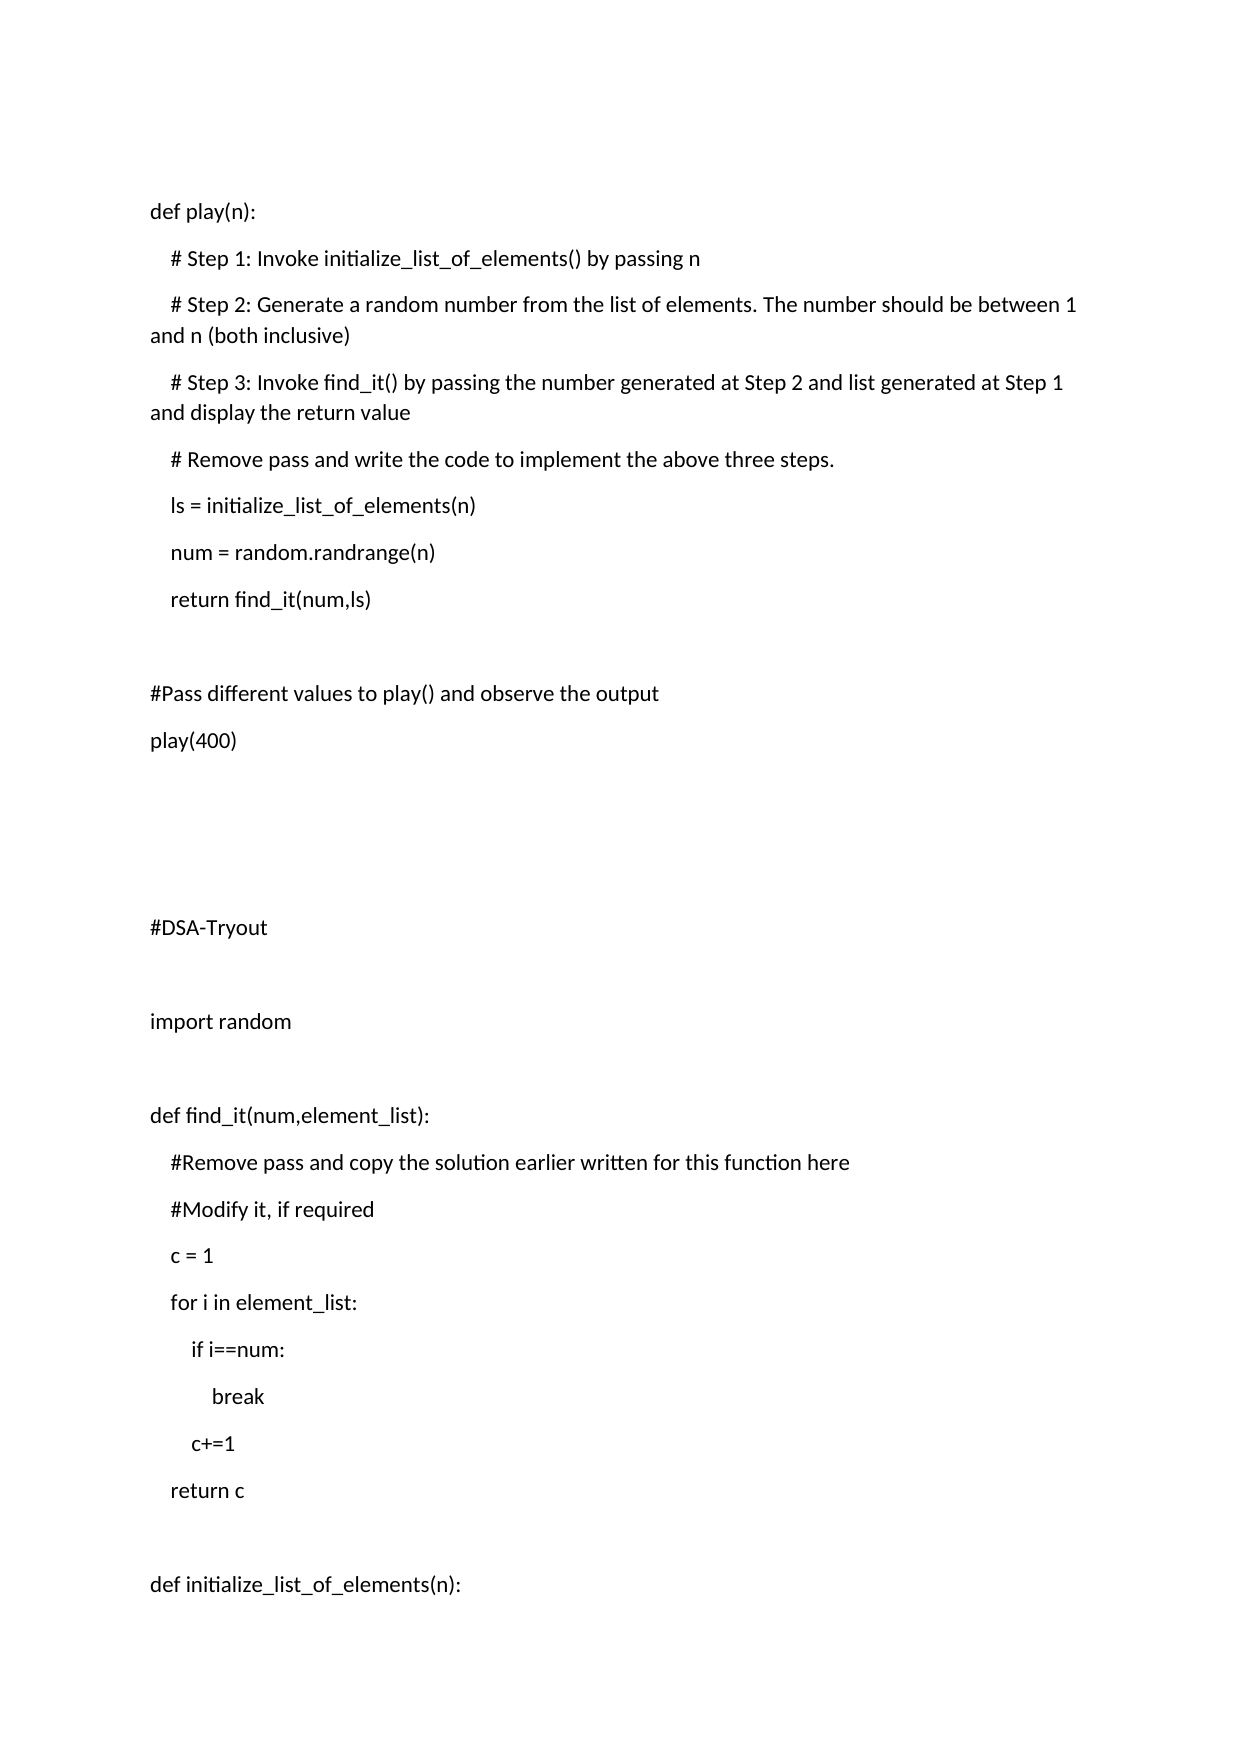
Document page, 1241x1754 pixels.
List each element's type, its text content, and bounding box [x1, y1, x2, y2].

text def play(n): [150, 197, 1090, 225]
text # Step 1: Invoke initialize_list_of_elements() by passing n [150, 244, 1090, 272]
text c = 1 [150, 1242, 1090, 1270]
text def initialize_list_of_elements(n): [150, 1570, 1090, 1598]
text def find_it(num,element_list): [150, 1101, 1090, 1129]
text return find_it(num,ls) [150, 585, 1090, 613]
text return c [150, 1476, 1090, 1504]
text # Remove pass and write the code to implement the above three steps. [150, 445, 1090, 473]
text # Step 2: Generate a random number from the list of elements. The number should be between 1 and n (both inclusive) [150, 291, 1090, 349]
text if i==num: [150, 1335, 1090, 1363]
text # Step 3: Invoke find_it() by passing the number generated at Step 2 and list generated at Step 1 and display the return value [150, 368, 1090, 426]
text num = random.randrange(n) [150, 538, 1090, 567]
text c+=1 [150, 1429, 1090, 1457]
text #Modify it, if required [150, 1195, 1090, 1223]
text #Pass different values to play() and observe the output [150, 679, 1090, 707]
text #DSA-Tryout [150, 913, 1090, 942]
text ls = initialize_list_of_elements(n) [150, 492, 1090, 520]
text #Remove pass and copy the solution earlier written for this function here [150, 1148, 1090, 1176]
text for i in element_list: [150, 1288, 1090, 1317]
text break [150, 1382, 1090, 1410]
text import random [150, 1007, 1090, 1035]
text play(400) [150, 726, 1090, 754]
